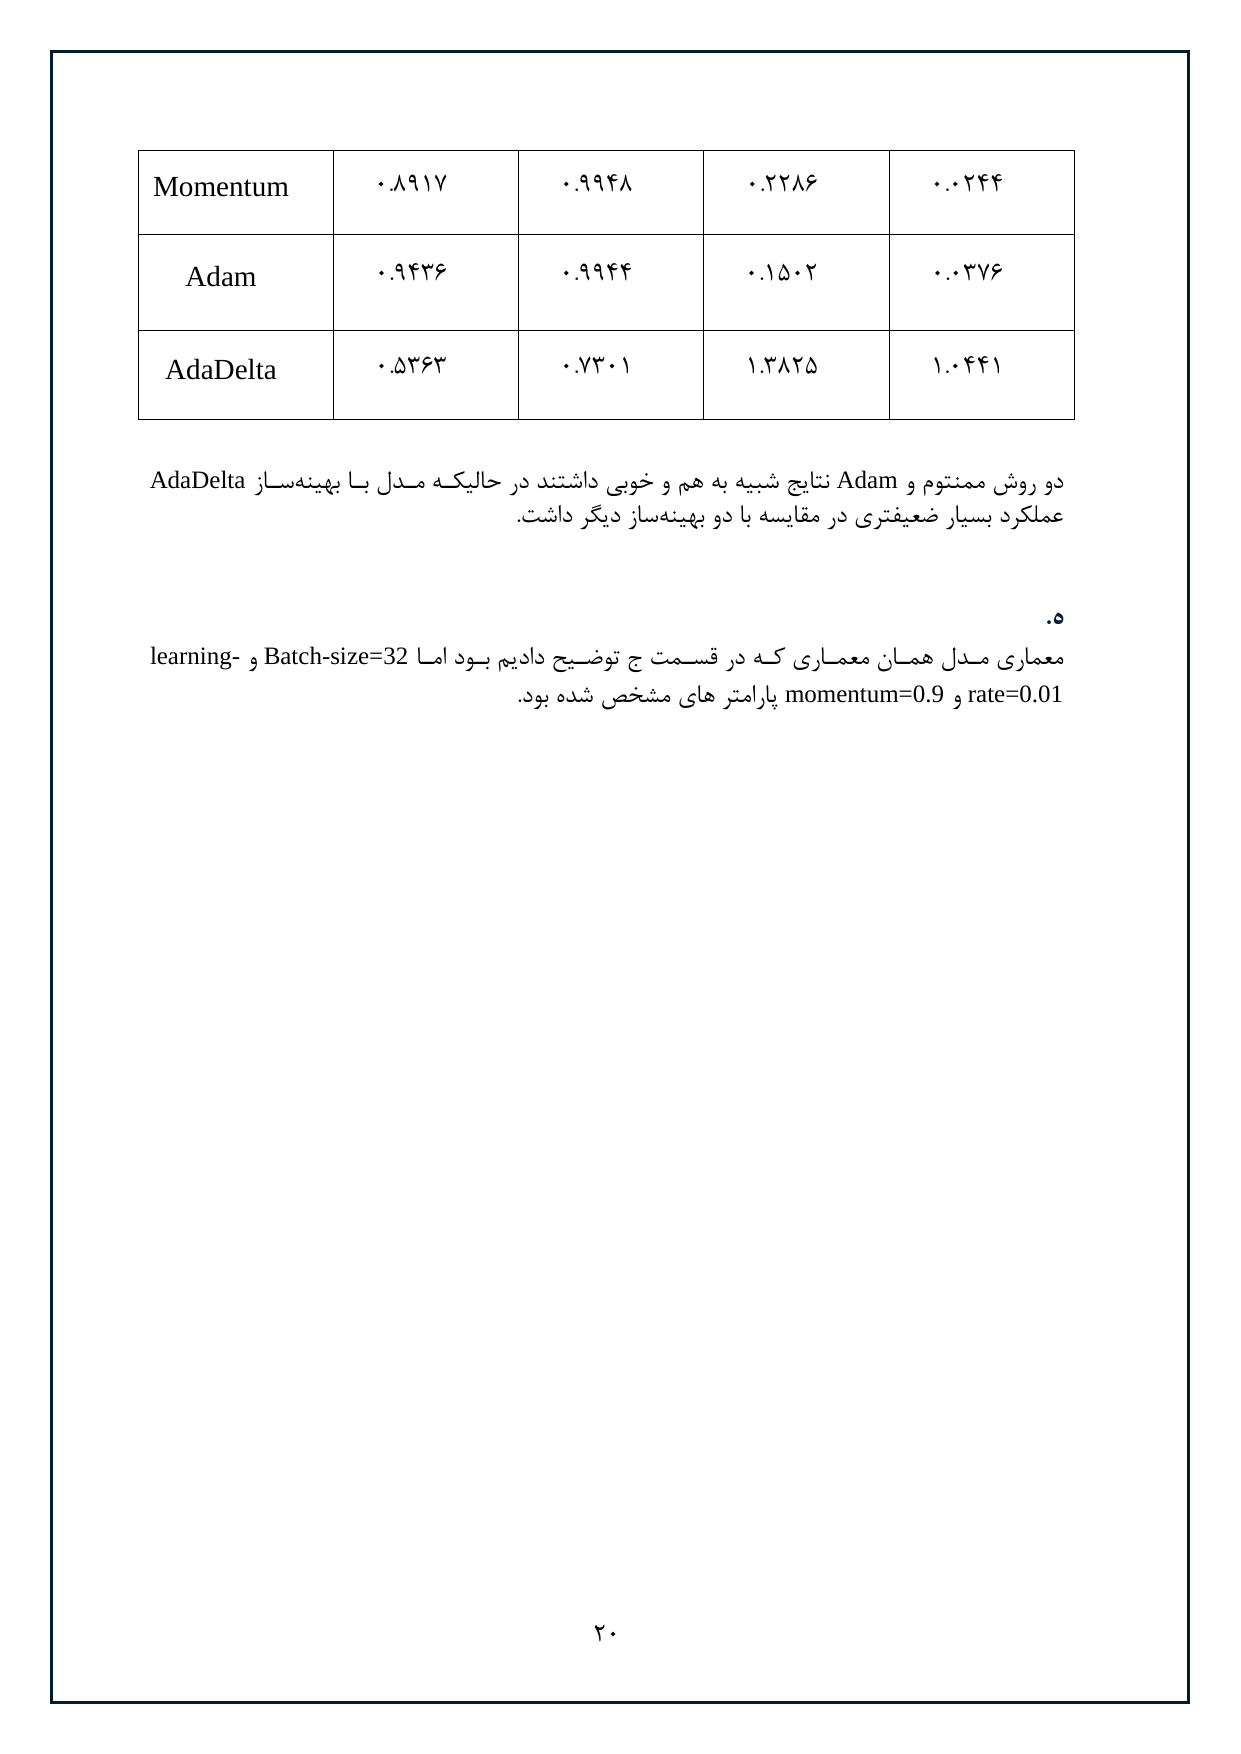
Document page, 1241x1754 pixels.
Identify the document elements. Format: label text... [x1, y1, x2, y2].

table_cell 0.9944 [519, 235, 703, 330]
table_cell 0.2286 [704, 151, 889, 234]
table_cell 0.1502 [704, 235, 889, 330]
table_cell 1.3825 [704, 331, 889, 419]
table_cell Momentum [139, 151, 333, 234]
table_cell 1.0441 [890, 331, 1074, 419]
table_cell AdaDelta [139, 331, 333, 419]
table_cell 0.8917 [334, 151, 518, 234]
text دو روش ممنتوم و Adam نتایج شبیه به هم و خوبی داشتند در حالیکه مدل با بهینه‌ساز AdaDelta عملکرد بسیار ضعیفتری در مقایسه با دو بهینه‌ساز دیگر داشت. [150, 465, 1063, 532]
table_cell 0.9948 [519, 151, 703, 234]
table_cell 0.9436 [334, 235, 518, 330]
table_cell 0.7301 [519, 331, 703, 419]
text معماری مدل همان معماری که در قسمت ج توضیح دادیم بود اما Batch-size=32 و learning-rate=0.01 و momentum=0.9 پارامتر های مشخص شده بود. [150, 641, 1063, 712]
table_cell 0.5363 [334, 331, 518, 419]
subtitle ه. [150, 603, 1063, 636]
table_cell 0.0376 [890, 235, 1074, 330]
table_cell 0.0244 [890, 151, 1074, 234]
table_cell Adam [139, 235, 333, 330]
